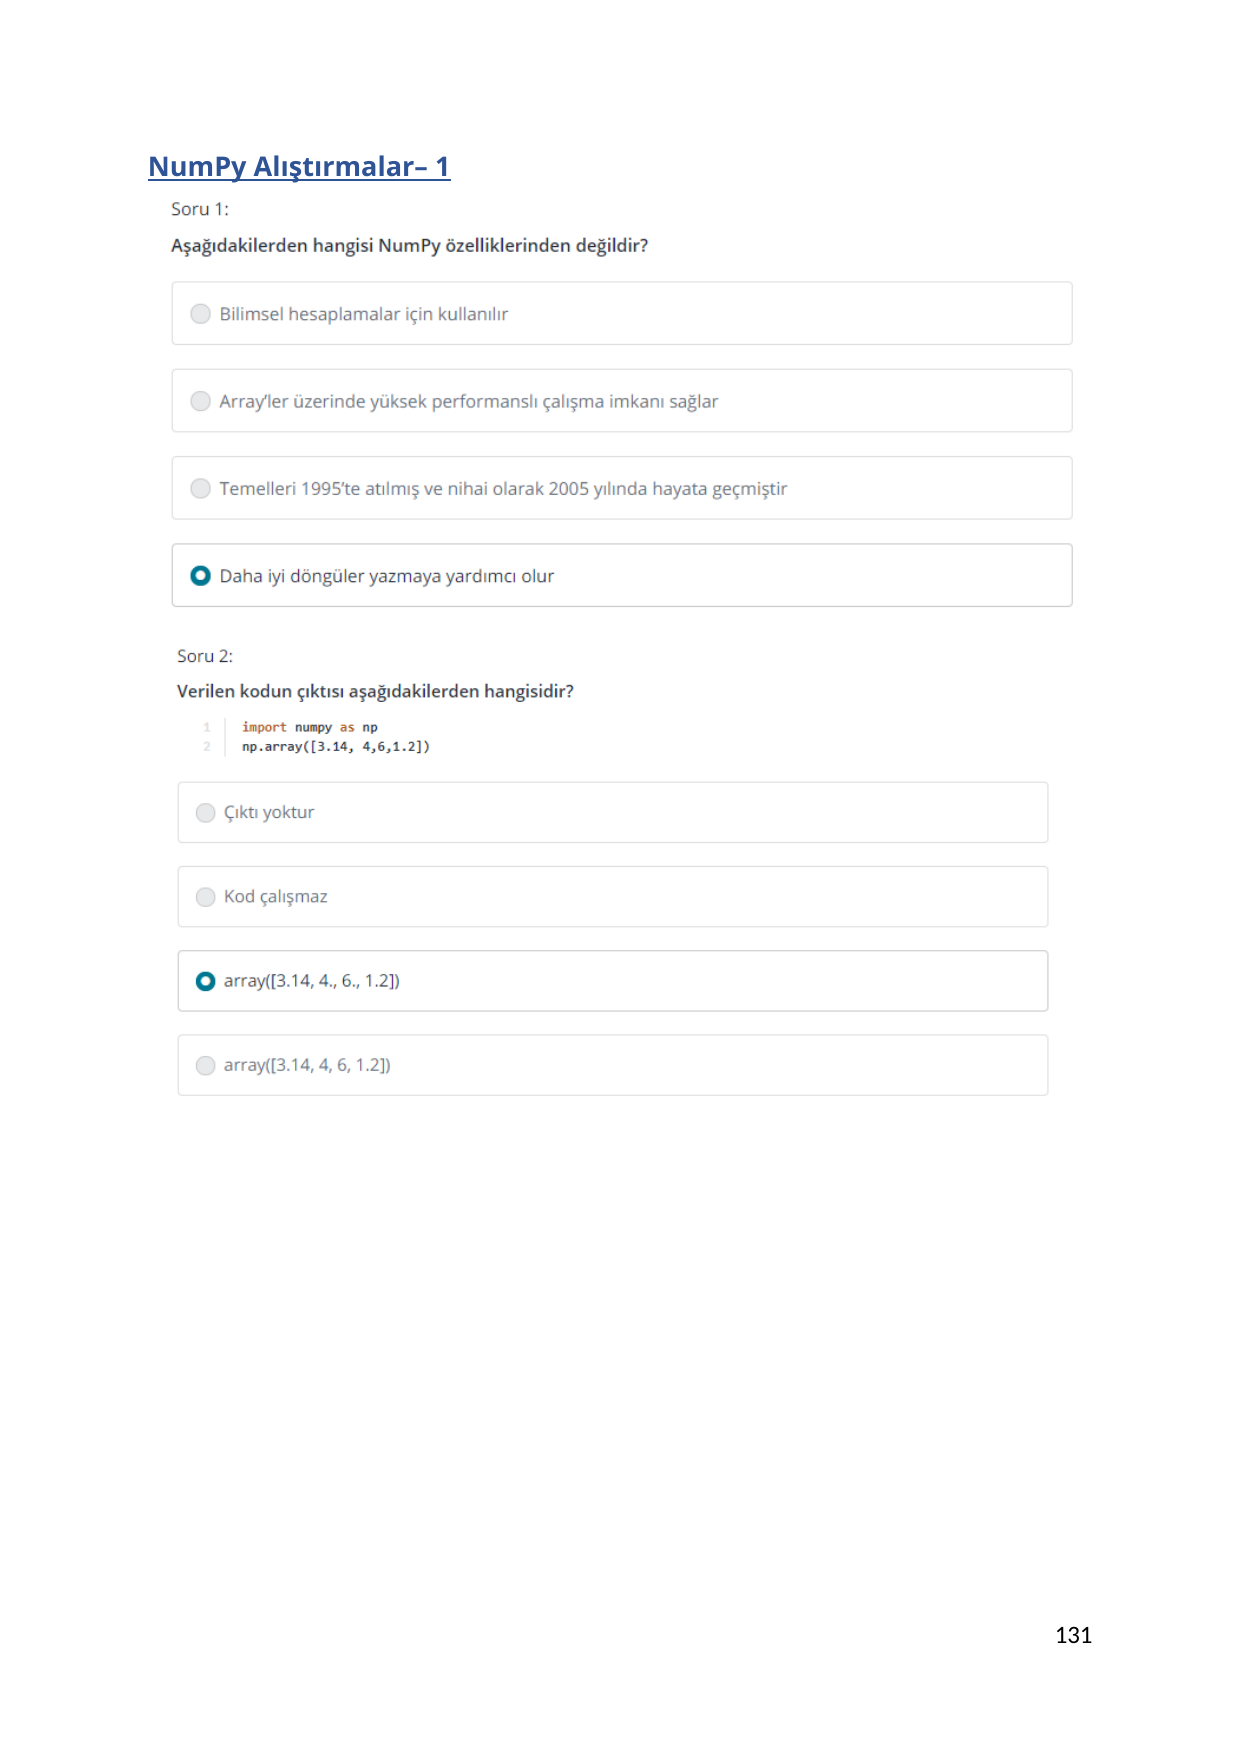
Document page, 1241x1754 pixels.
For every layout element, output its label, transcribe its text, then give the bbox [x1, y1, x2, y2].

picture [147, 628, 1093, 1113]
picture [147, 187, 1093, 626]
subtitle NumPy Alıştırmalar– 1 [148, 148, 1092, 184]
